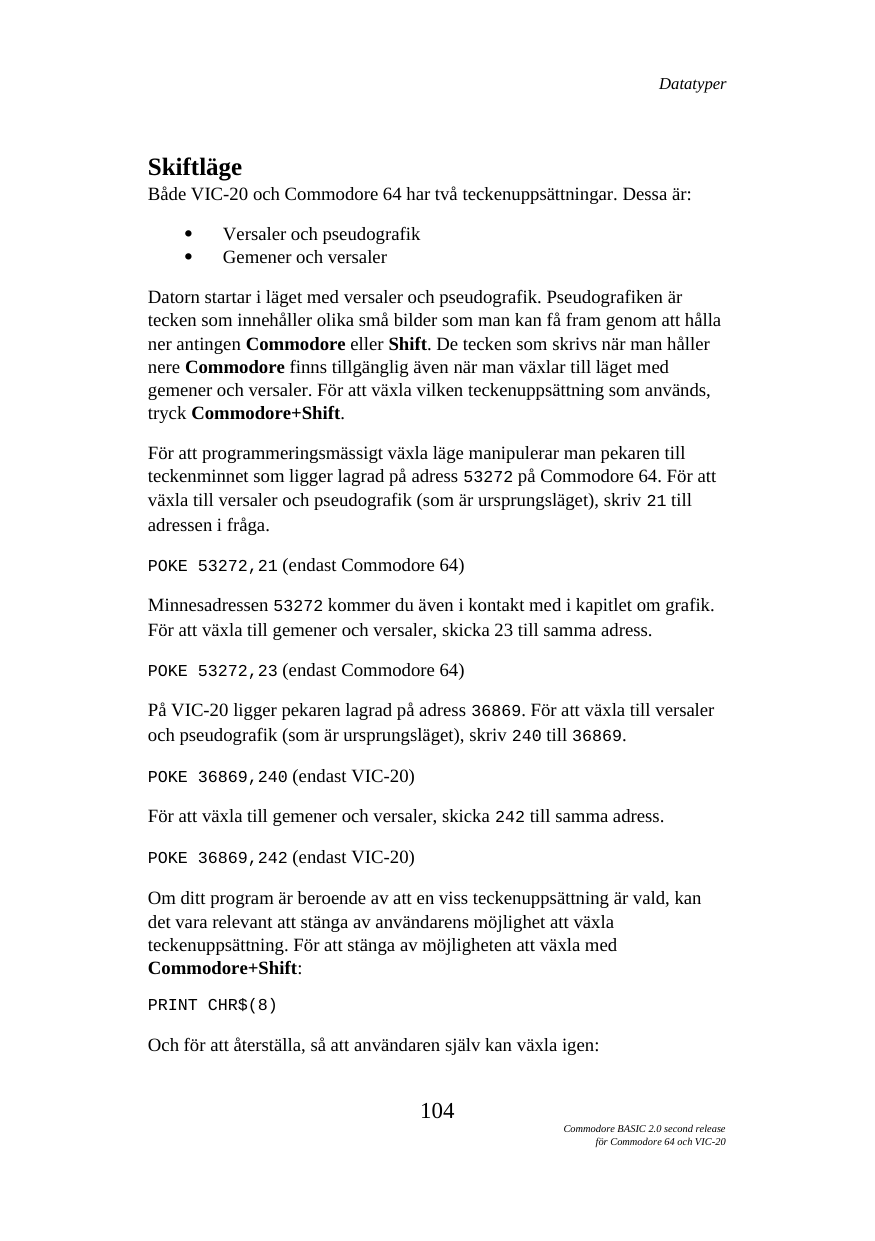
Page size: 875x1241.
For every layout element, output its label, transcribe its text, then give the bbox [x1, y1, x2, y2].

text Både VIC-20 och Commodore 64 har två teckenuppsättningar. Dessa är: [148, 183, 726, 204]
text Minnesadressen 53272 kommer du även i kontakt med i kapitlet om grafik. För att växla till gemener och versaler, skicka 23 till samma adress. [148, 594, 726, 640]
text På VIC-20 ligger pekaren lagrad på adress 36869. För att växla till versaler och pseudografik (som är ursprungsläget), skriv 240 till 36869. [148, 699, 726, 746]
list Versaler och pseudografik [185, 223, 726, 244]
subtitle Skiftläge [148, 152, 726, 181]
text POKE 36869,240 (endast VIC-20) [148, 764, 726, 787]
text För att programmeringsmässigt växla läge manipulerar man pekaren till teckenminnet som ligger lagrad på adress 53272 på Commodore 64. För att växla till versaler och pseudografik (som är ursprungsläget), skriv 21 till adressen i fråga. [148, 442, 726, 535]
text Datorn startar i läget med versaler och pseudografik. Pseudografiken är tecken som innehåller olika små bilder som man kan få fram genom att hålla ner antingen Commodore eller Shift. De tecken som skrivs när man håller nere Commodore finns tillgänglig även när man växlar till läget med gemener och versaler. För att växla vilken teckenuppsättning som används, tryck Commodore+Shift. [148, 286, 726, 424]
list Gemener och versaler [185, 246, 726, 268]
text Och för att återställa, så att användaren själv kan växla igen: [148, 1034, 726, 1055]
text PRINT CHR$(8) [148, 997, 726, 1016]
text Om ditt program är beroende av att en viss teckenuppsättning är vald, kan det vara relevant att stänga av användarens möjlighet att växla teckenuppsättning. För att stänga av möjligheten att växla med Commodore+Shift: [148, 887, 726, 978]
text POKE 53272,21 (endast Commodore 64) [148, 553, 726, 576]
text POKE 53272,23 (endast Commodore 64) [148, 658, 726, 681]
text POKE 36869,242 (endast VIC-20) [148, 846, 726, 869]
text För att växla till gemener och versaler, skicka 242 till samma adress. [148, 805, 726, 828]
